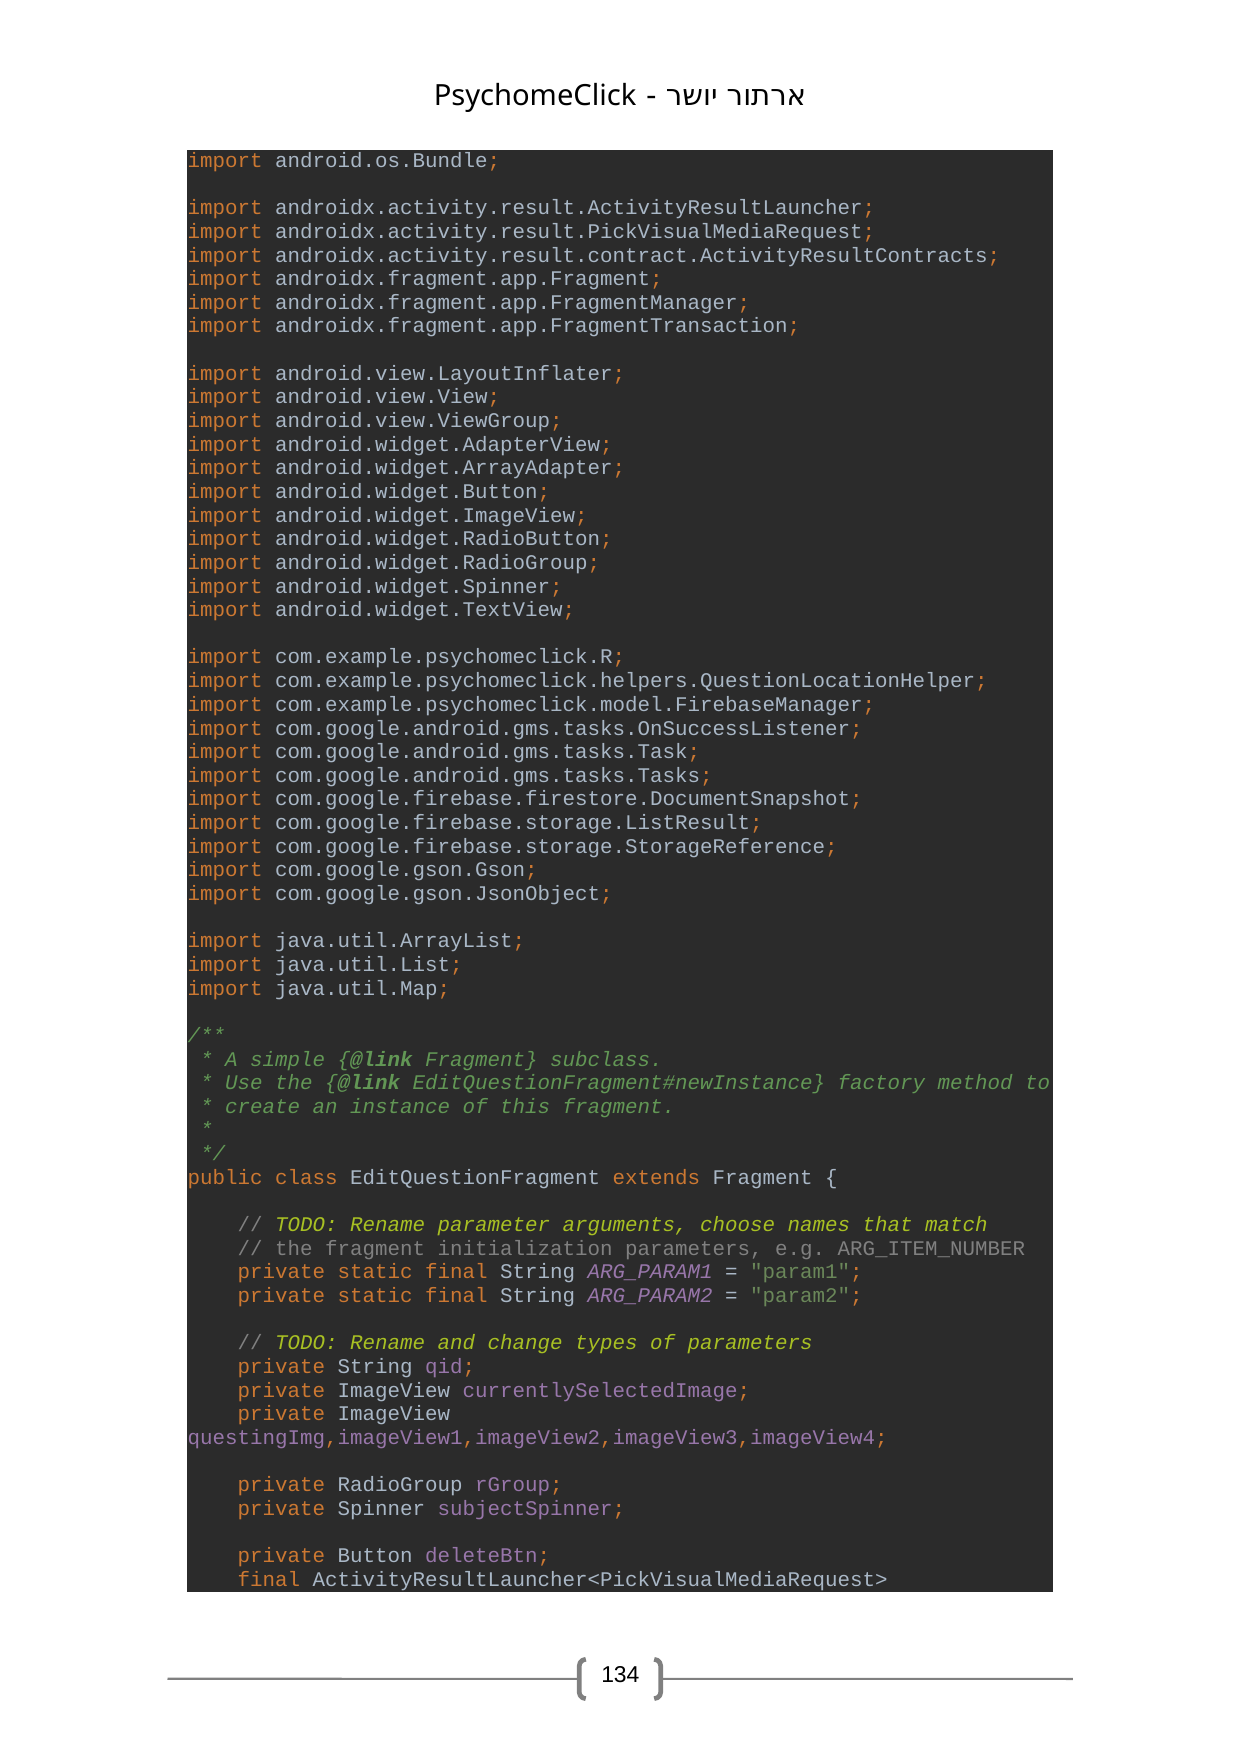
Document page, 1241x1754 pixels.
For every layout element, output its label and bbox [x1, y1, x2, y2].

text [187, 150, 1053, 1592]
